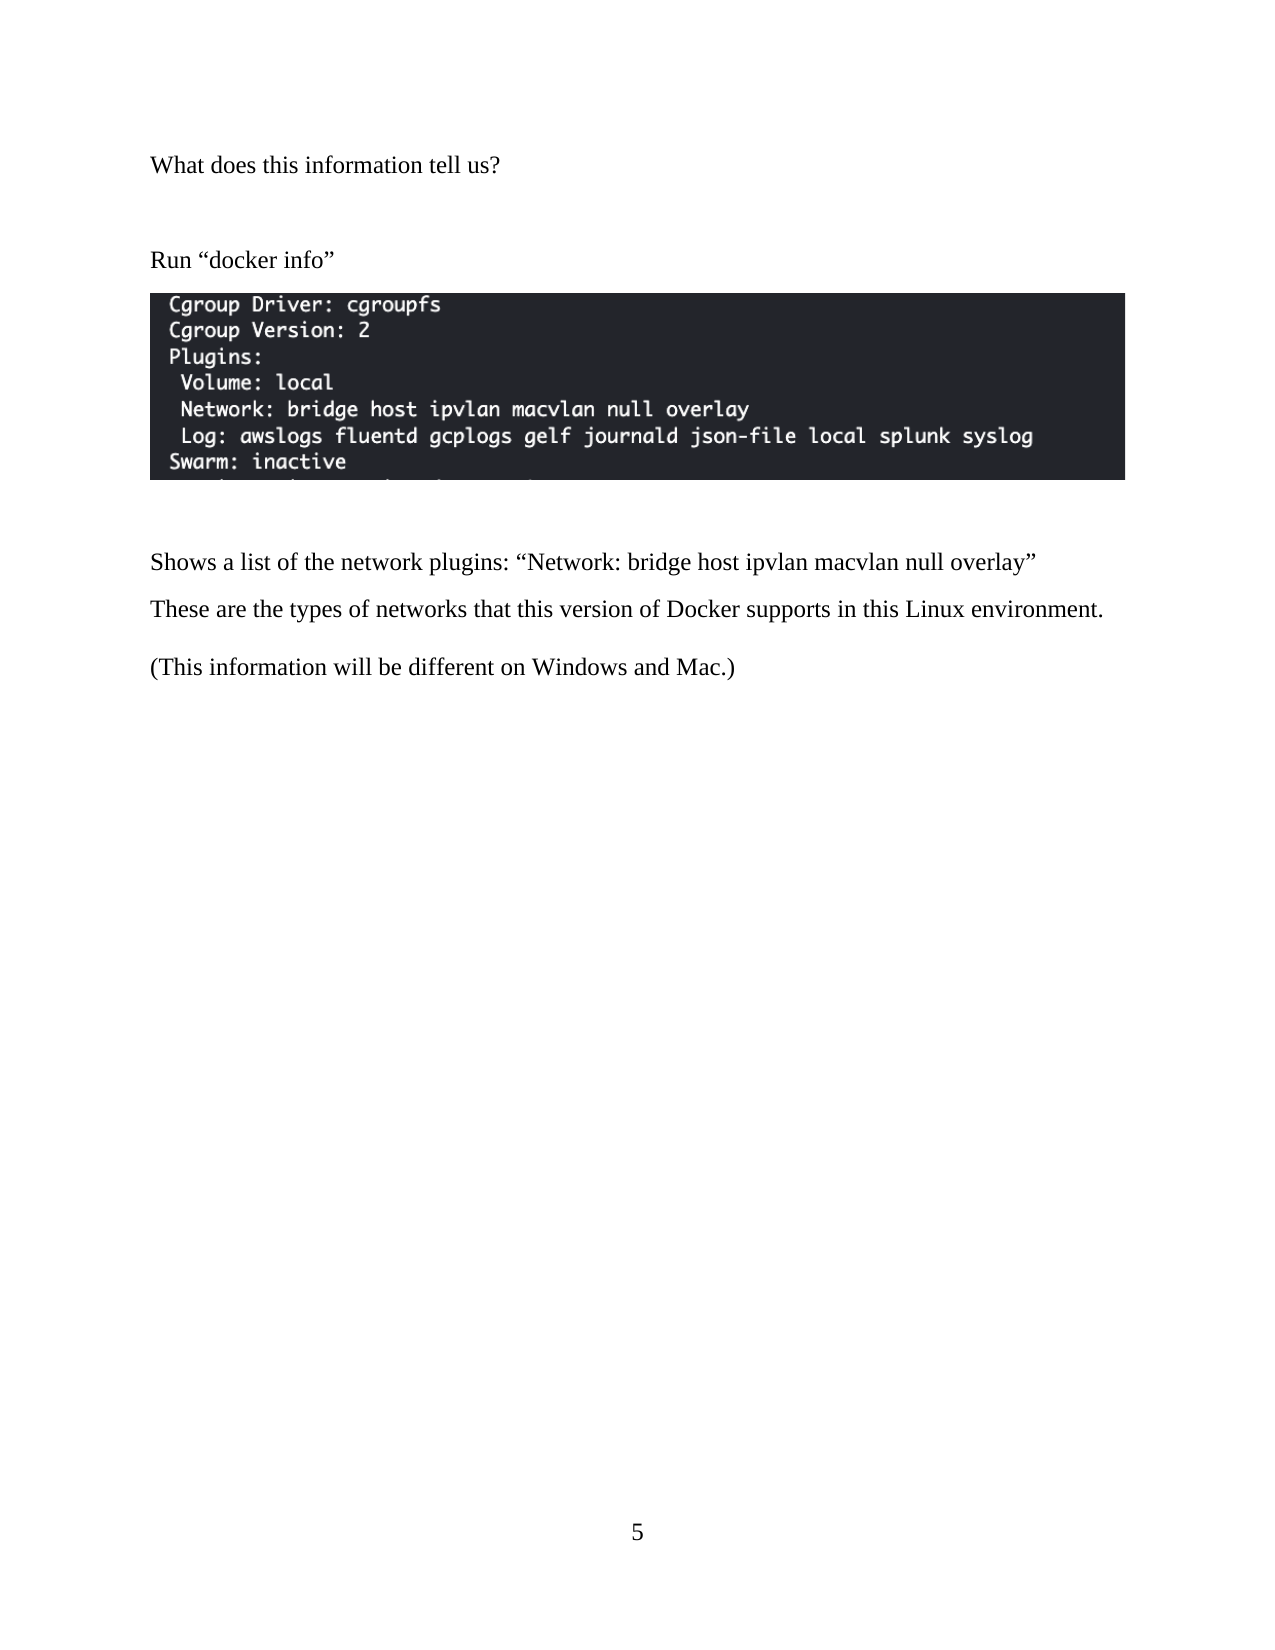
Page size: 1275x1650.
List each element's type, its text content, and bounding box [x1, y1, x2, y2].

text Run “docker info” [150, 245, 1125, 274]
picture [150, 293, 1125, 480]
text What does this information tell us? [150, 150, 1125, 179]
text Shows a list of the network plugins: “Network: bridge host ipvlan macvlan null overlay” [150, 547, 1125, 575]
text These are the types of networks that this version of Docker supports in this Linux environment. (This information will be different on Windows and Mac.) [150, 594, 1125, 681]
